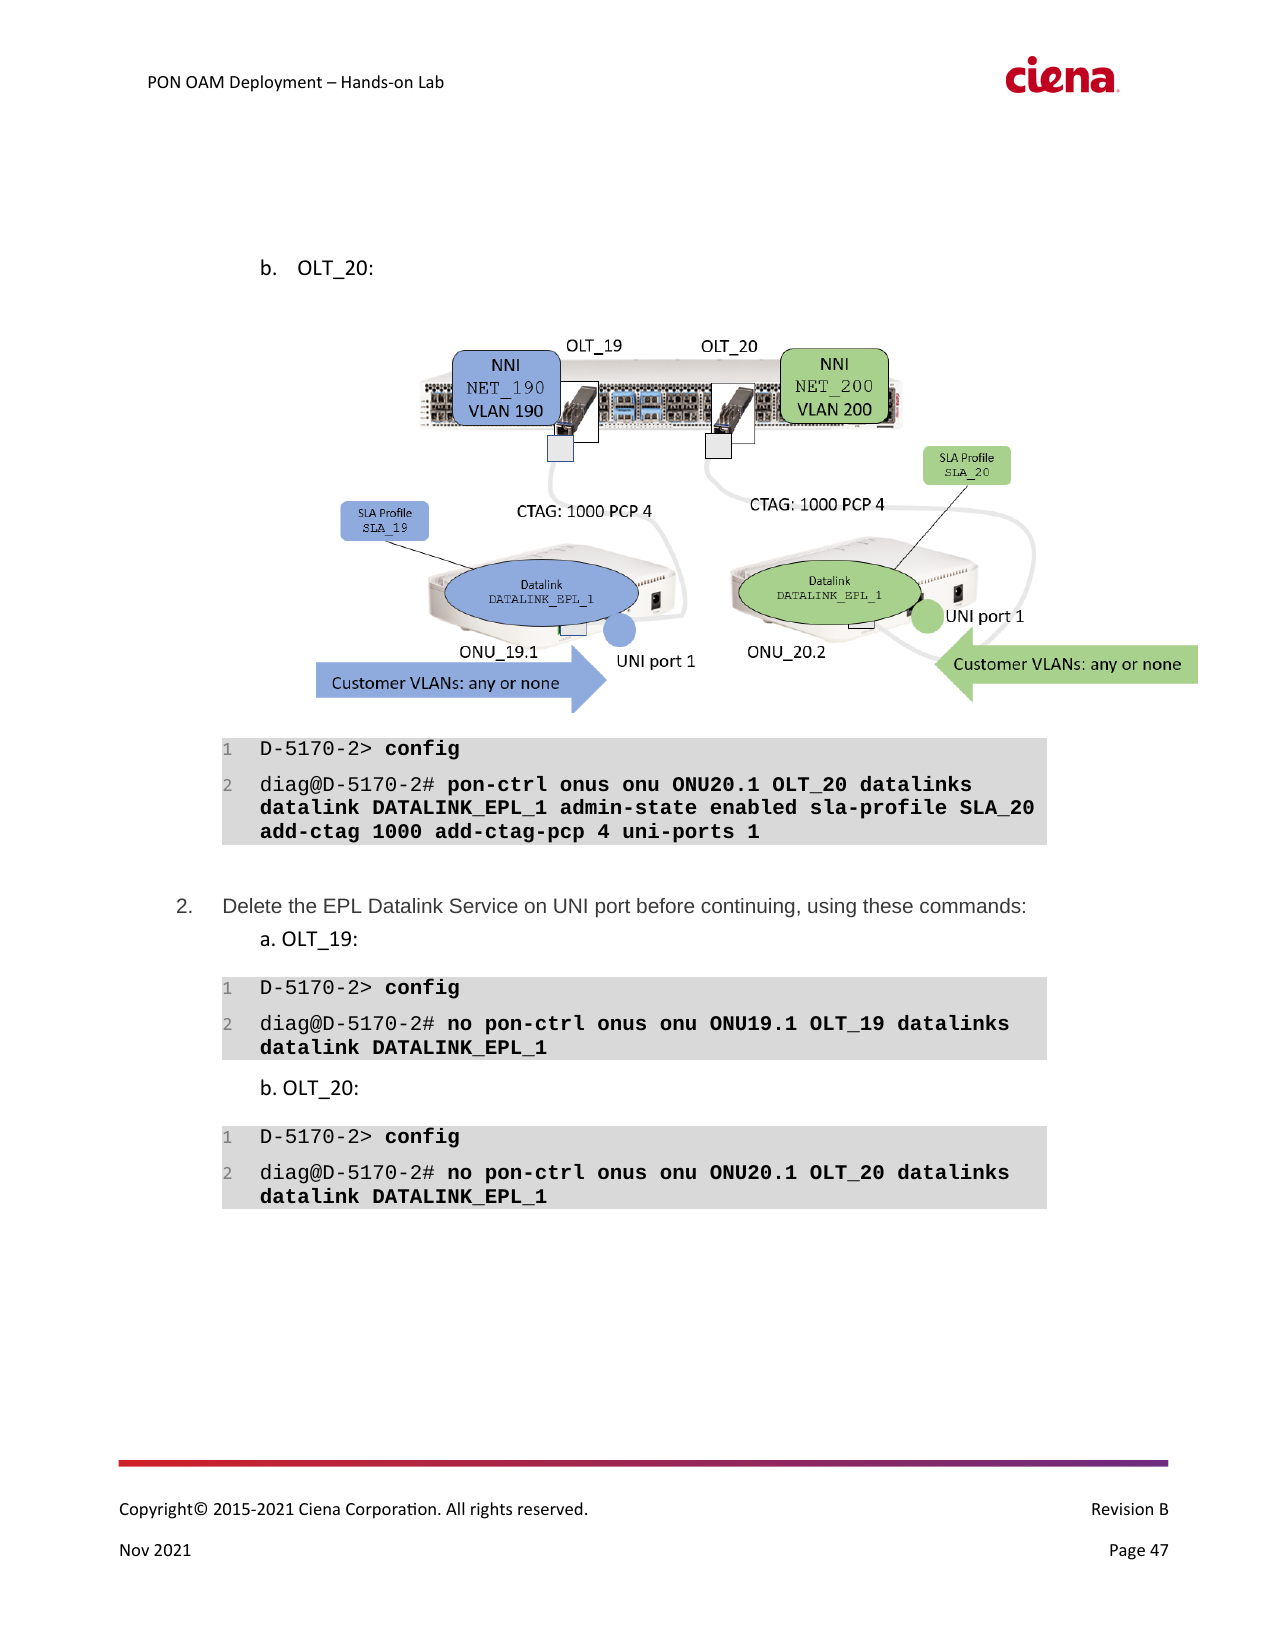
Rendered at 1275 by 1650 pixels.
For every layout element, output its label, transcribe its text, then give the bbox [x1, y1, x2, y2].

list D-5170-2> config [222, 738, 1047, 761]
picture [297, 317, 1219, 713]
list Delete the EPL Datalink Service on UNI port before continuing, using these commands: [184, 894, 1128, 918]
list a. OLT_19: [259, 924, 1128, 952]
list D-5170-2> config [222, 977, 1047, 1001]
text b. OLT_20: [184, 1073, 1128, 1101]
picture [1002, 54, 1124, 101]
picture [118, 1460, 1169, 1467]
list diag@D-5170-2# no pon-ctrl onus onu ONU19.1 OLT_19 datalinks datalink DATALINK_EPL_1 [222, 1013, 1047, 1060]
list diag@D-5170-2# no pon-ctrl onus onu ONU20.1 OLT_20 datalinks datalink DATALINK_EPL_1 [222, 1162, 1047, 1209]
list OLT_20: [259, 253, 1128, 281]
list diag@D-5170-2# pon-ctrl onus onu ONU20.1 OLT_20 datalinks datalink DATALINK_EPL_1 admin-state enabled sla-profile SLA_20 add-ctag 1000 add-ctag-pcp 4 uni-ports 1 [222, 774, 1047, 845]
list D-5170-2> config [222, 1126, 1047, 1149]
